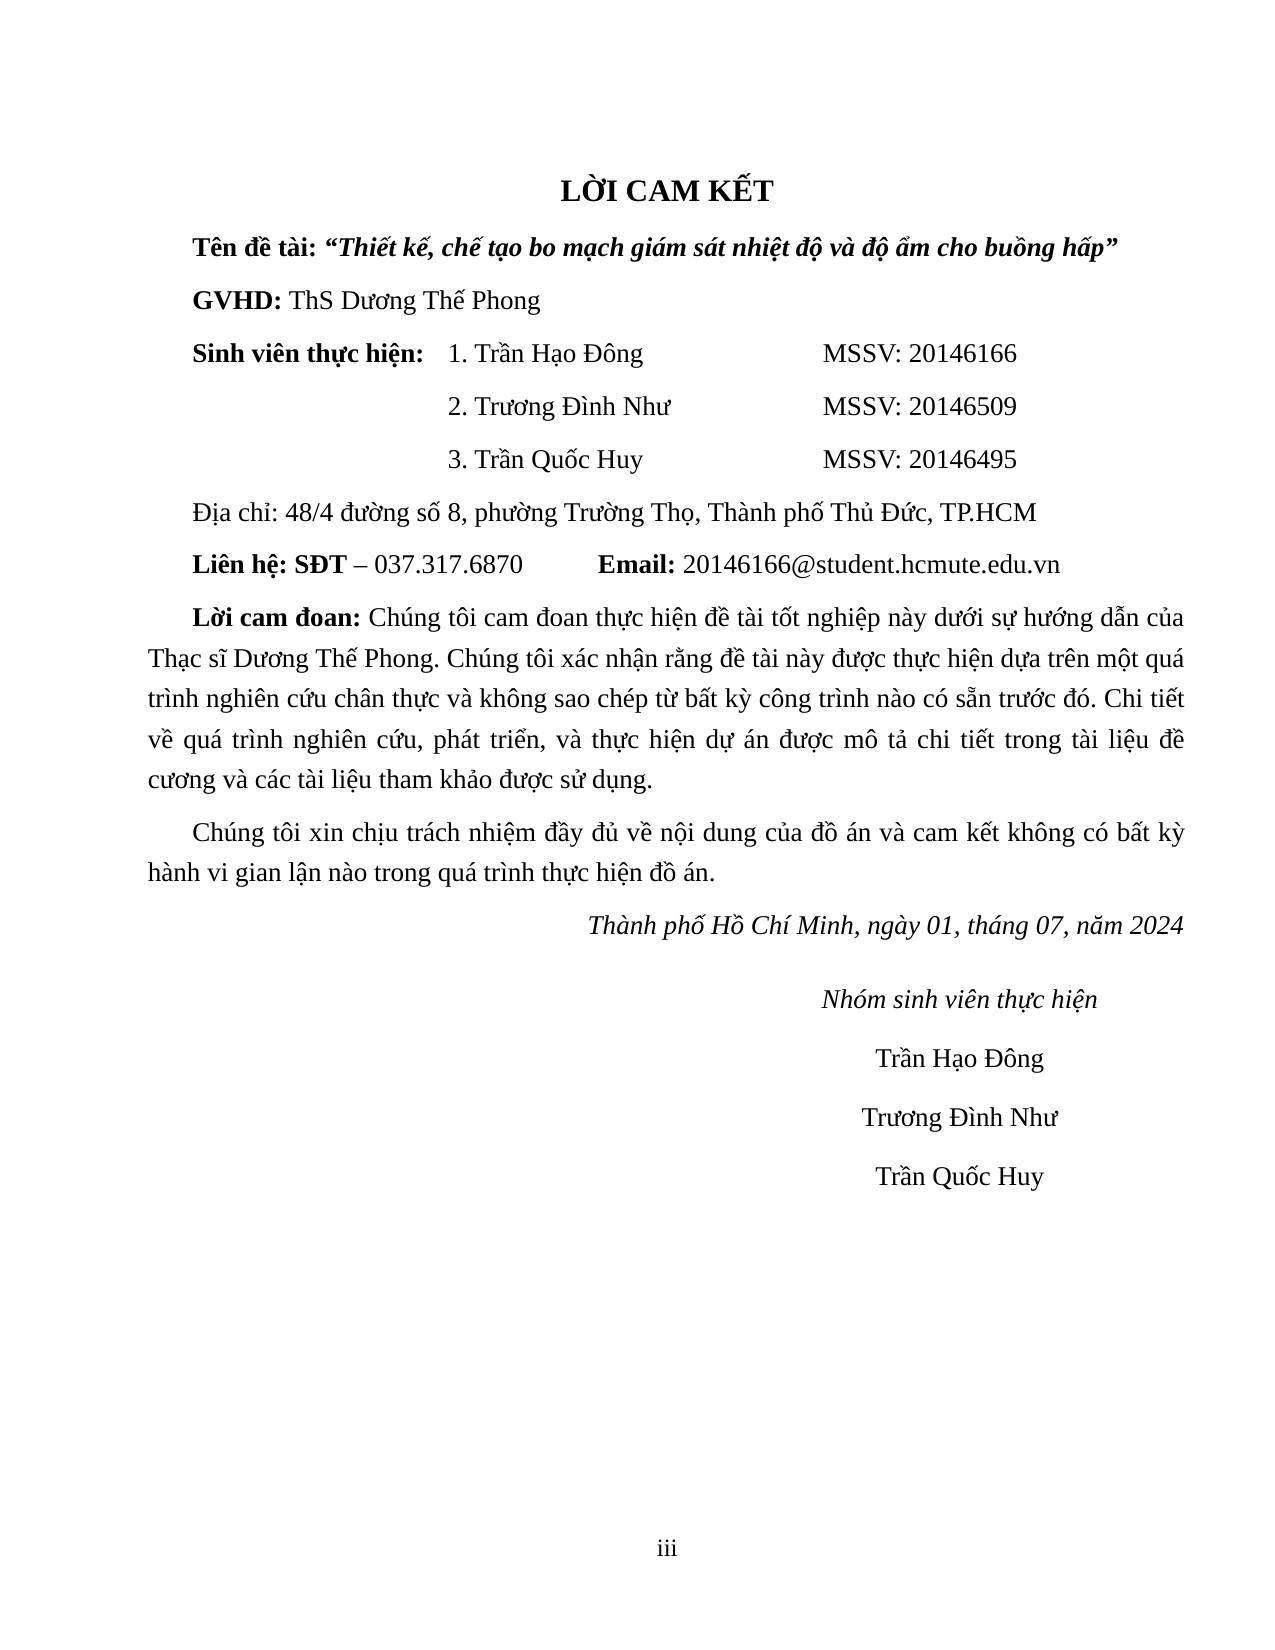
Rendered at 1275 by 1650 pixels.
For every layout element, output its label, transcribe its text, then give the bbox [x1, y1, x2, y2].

text 3. Trần Quốc Huy MSSV: 20146495 [148, 443, 1186, 474]
text GVHD: ThS Dương Thế Phong [148, 284, 1186, 315]
subtitle LỜI CAM KẾT [148, 172, 1186, 208]
text Liên hệ: SĐT – 037.317.6870 Email: 20146166@student.hcmute.edu.vn [148, 548, 1186, 580]
text Thành phố Hồ Chí Minh, ngày 01, tháng 07, năm 2024 [148, 909, 1186, 941]
text Tên đề tài: “Thiết kế, chế tạo bo mạch giám sát nhiệt độ và độ ẩm cho buồng hấp” [148, 231, 1186, 262]
text Lời cam đoan: Chúng tôi cam đoan thực hiện đề tài tốt nghiệp này dưới sự hướng dẫn của Thạc sĩ Dương Thế Phong. Chúng tôi xác nhận rằng đề tài này được thực hiện dựa trên một quá trình nghiên cứu chân thực và không sao chép từ bất kỳ công trình nào có sẵn trước đó. Chi tiết về quá trình nghiên cứu, phát triển, và thực hiện dự án được mô tả chi tiết trong tài liệu đề cương và các tài liệu tham khảo được sử dụng. [148, 601, 1186, 794]
text 2. Trương Đình Như MSSV: 20146509 [148, 390, 1186, 421]
text Chúng tôi xin chịu trách nhiệm đầy đủ về nội dung của đồ án và cam kết không có bất kỳ hành vi gian lận nào trong quá trình thực hiện đồ án. [148, 816, 1186, 888]
text Địa chỉ: 48/4 đường số 8, phường Trường Thọ, Thành phố Thủ Đức, TP.HCM [148, 496, 1186, 527]
text Sinh viên thực hiện: 1. Trần Hạo Đông MSSV: 20146166 [148, 337, 1186, 368]
